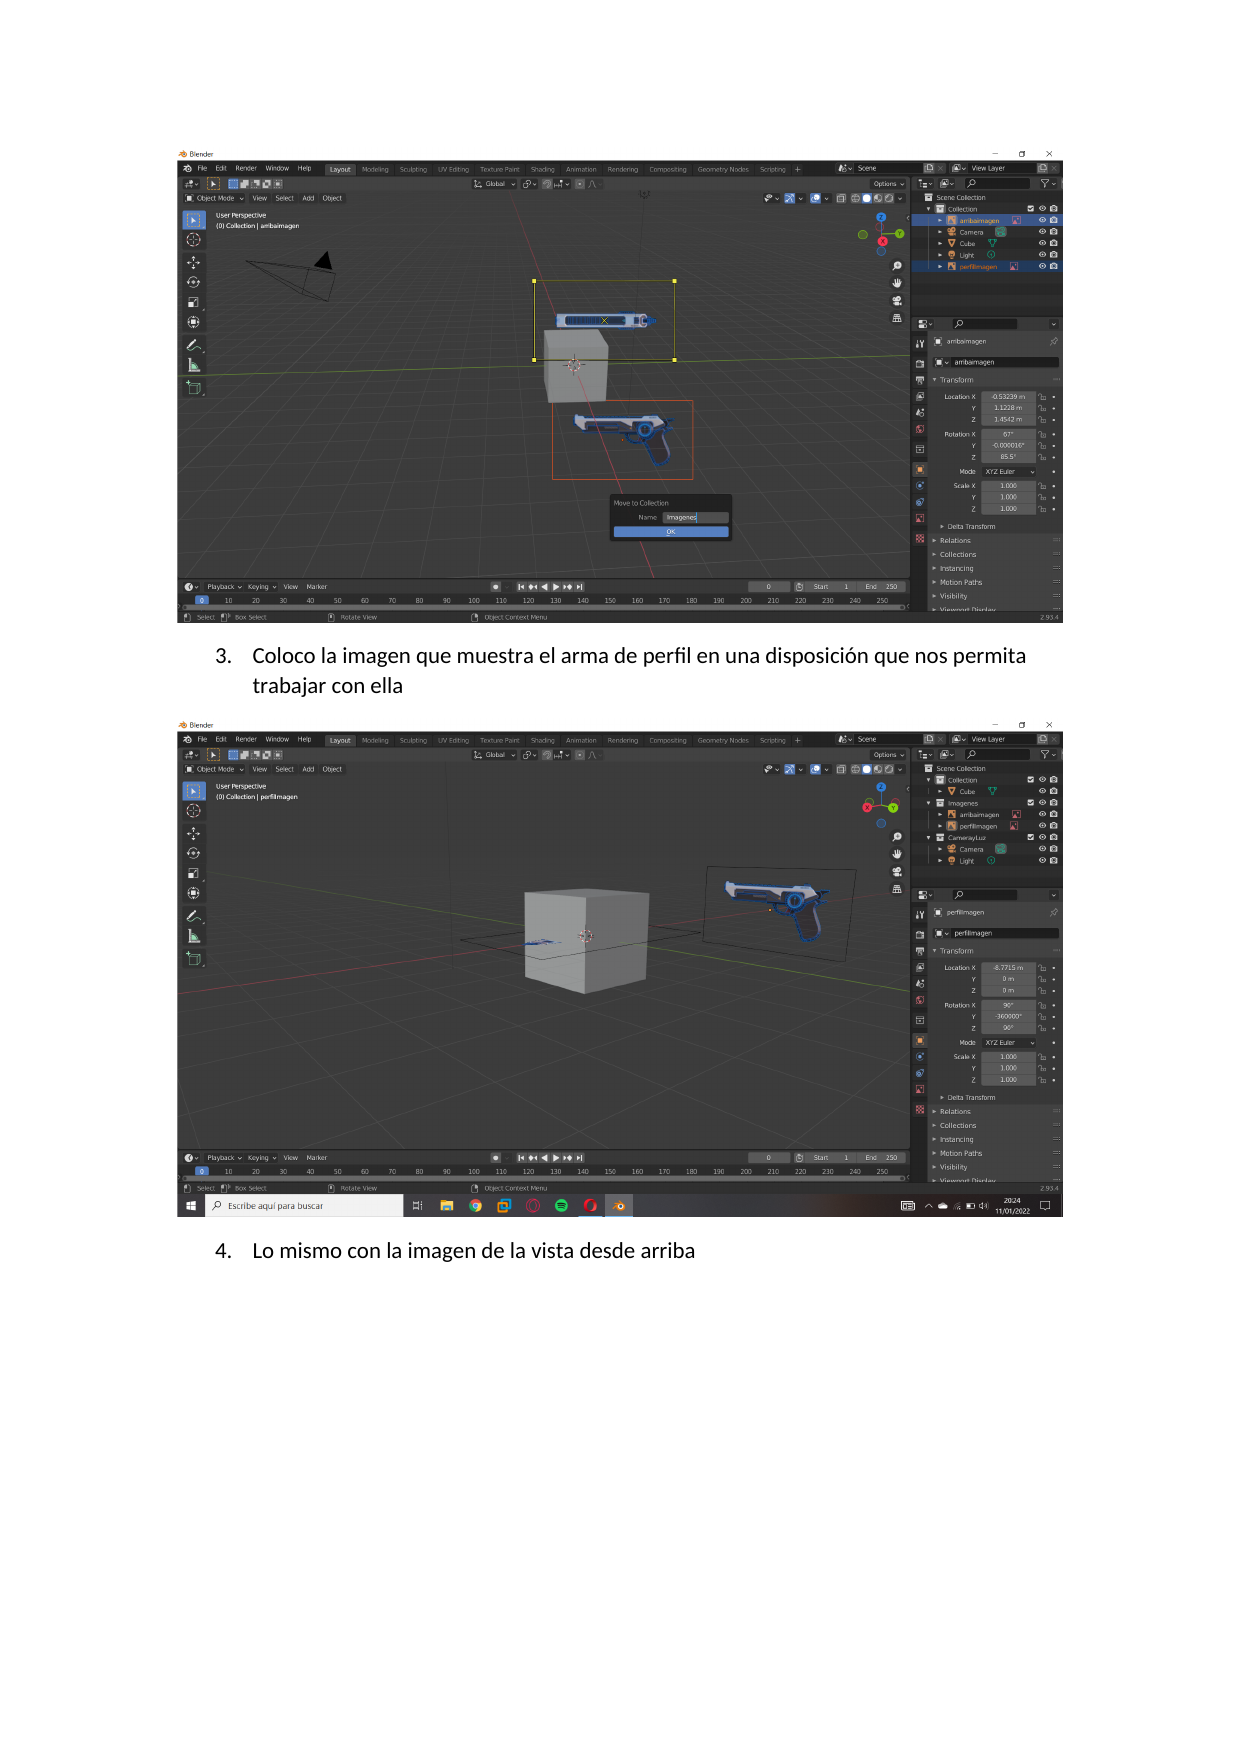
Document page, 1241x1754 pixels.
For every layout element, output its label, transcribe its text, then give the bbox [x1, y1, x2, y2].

picture [177, 718, 1063, 1217]
list Coloco la imagen que muestra el arma de perfil en una disposición que nos permita trabajar con ella [215, 641, 1063, 700]
list Lo mismo con la imagen de la vista desde arriba [215, 1236, 1063, 1264]
picture [177, 147, 1063, 623]
